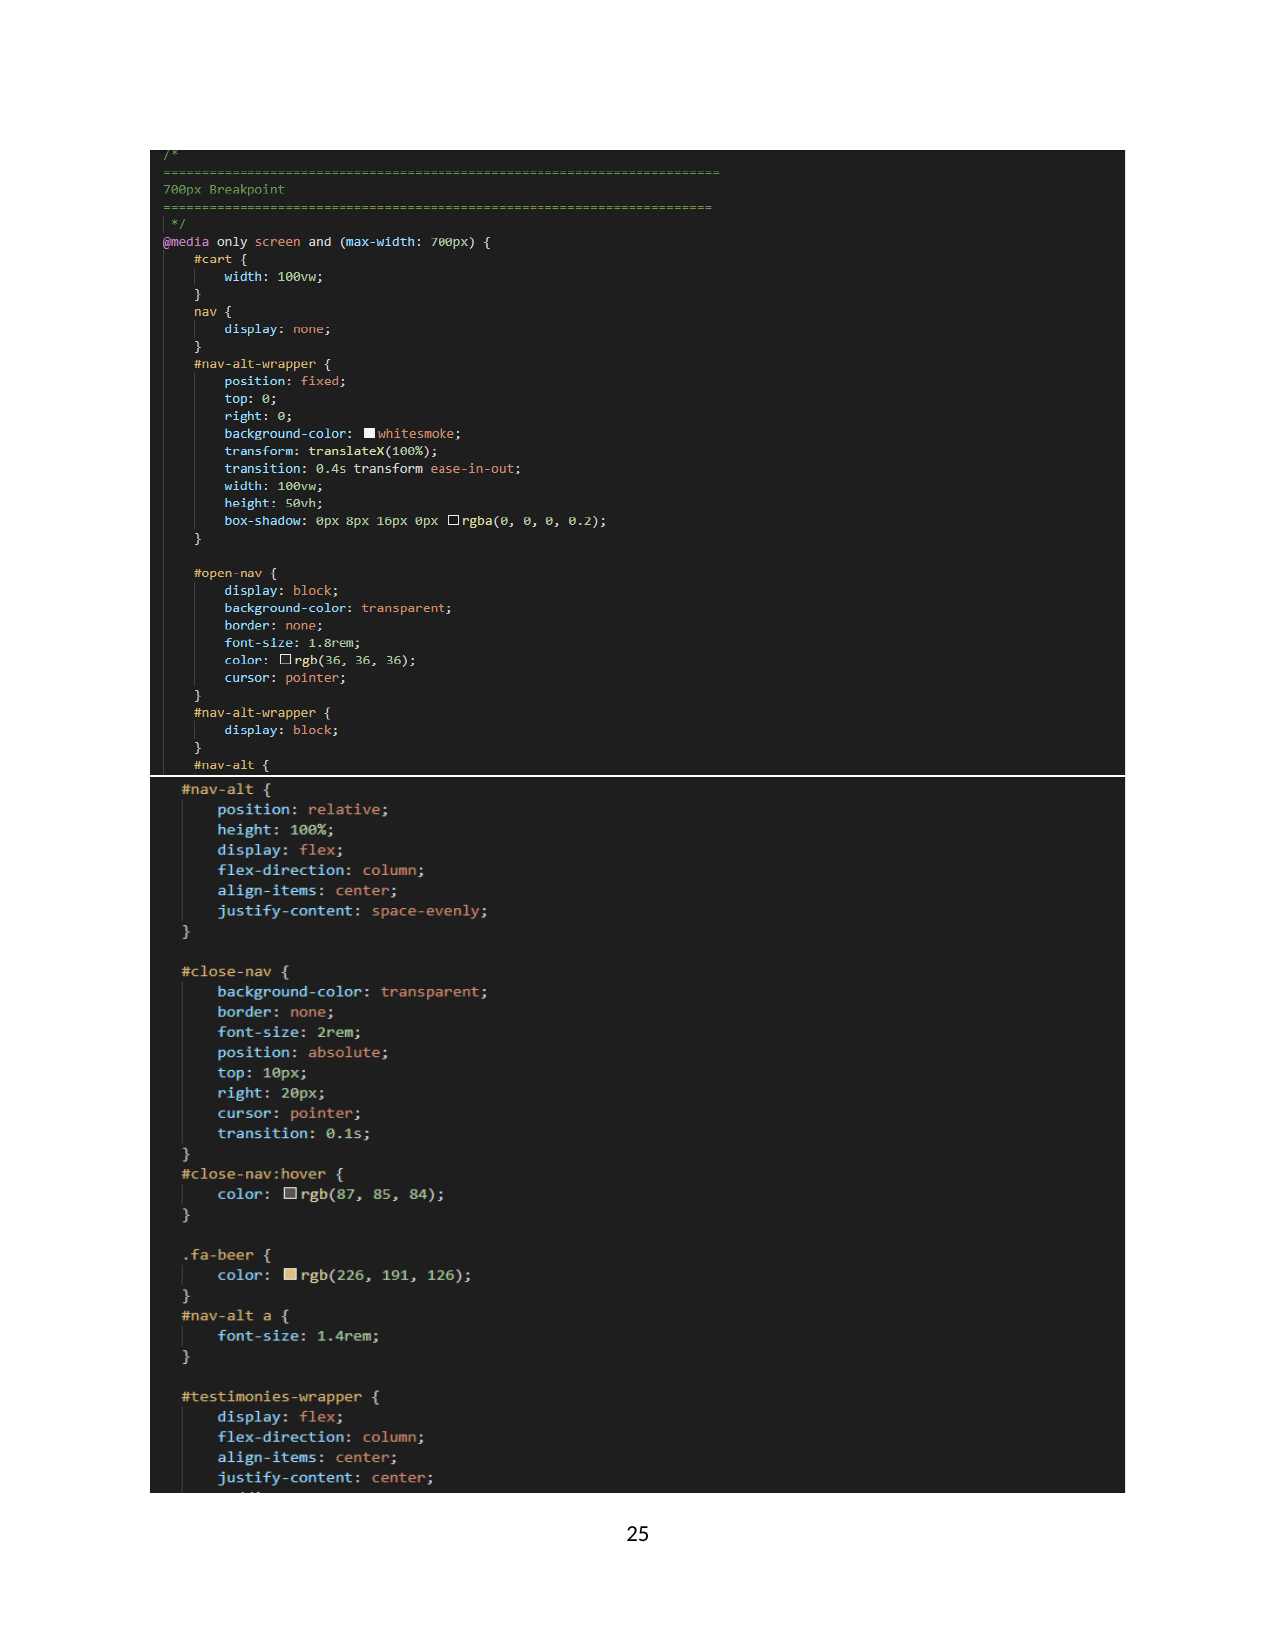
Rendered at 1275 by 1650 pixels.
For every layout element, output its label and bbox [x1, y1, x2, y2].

picture [150, 777, 1125, 1493]
picture [150, 150, 1125, 775]
